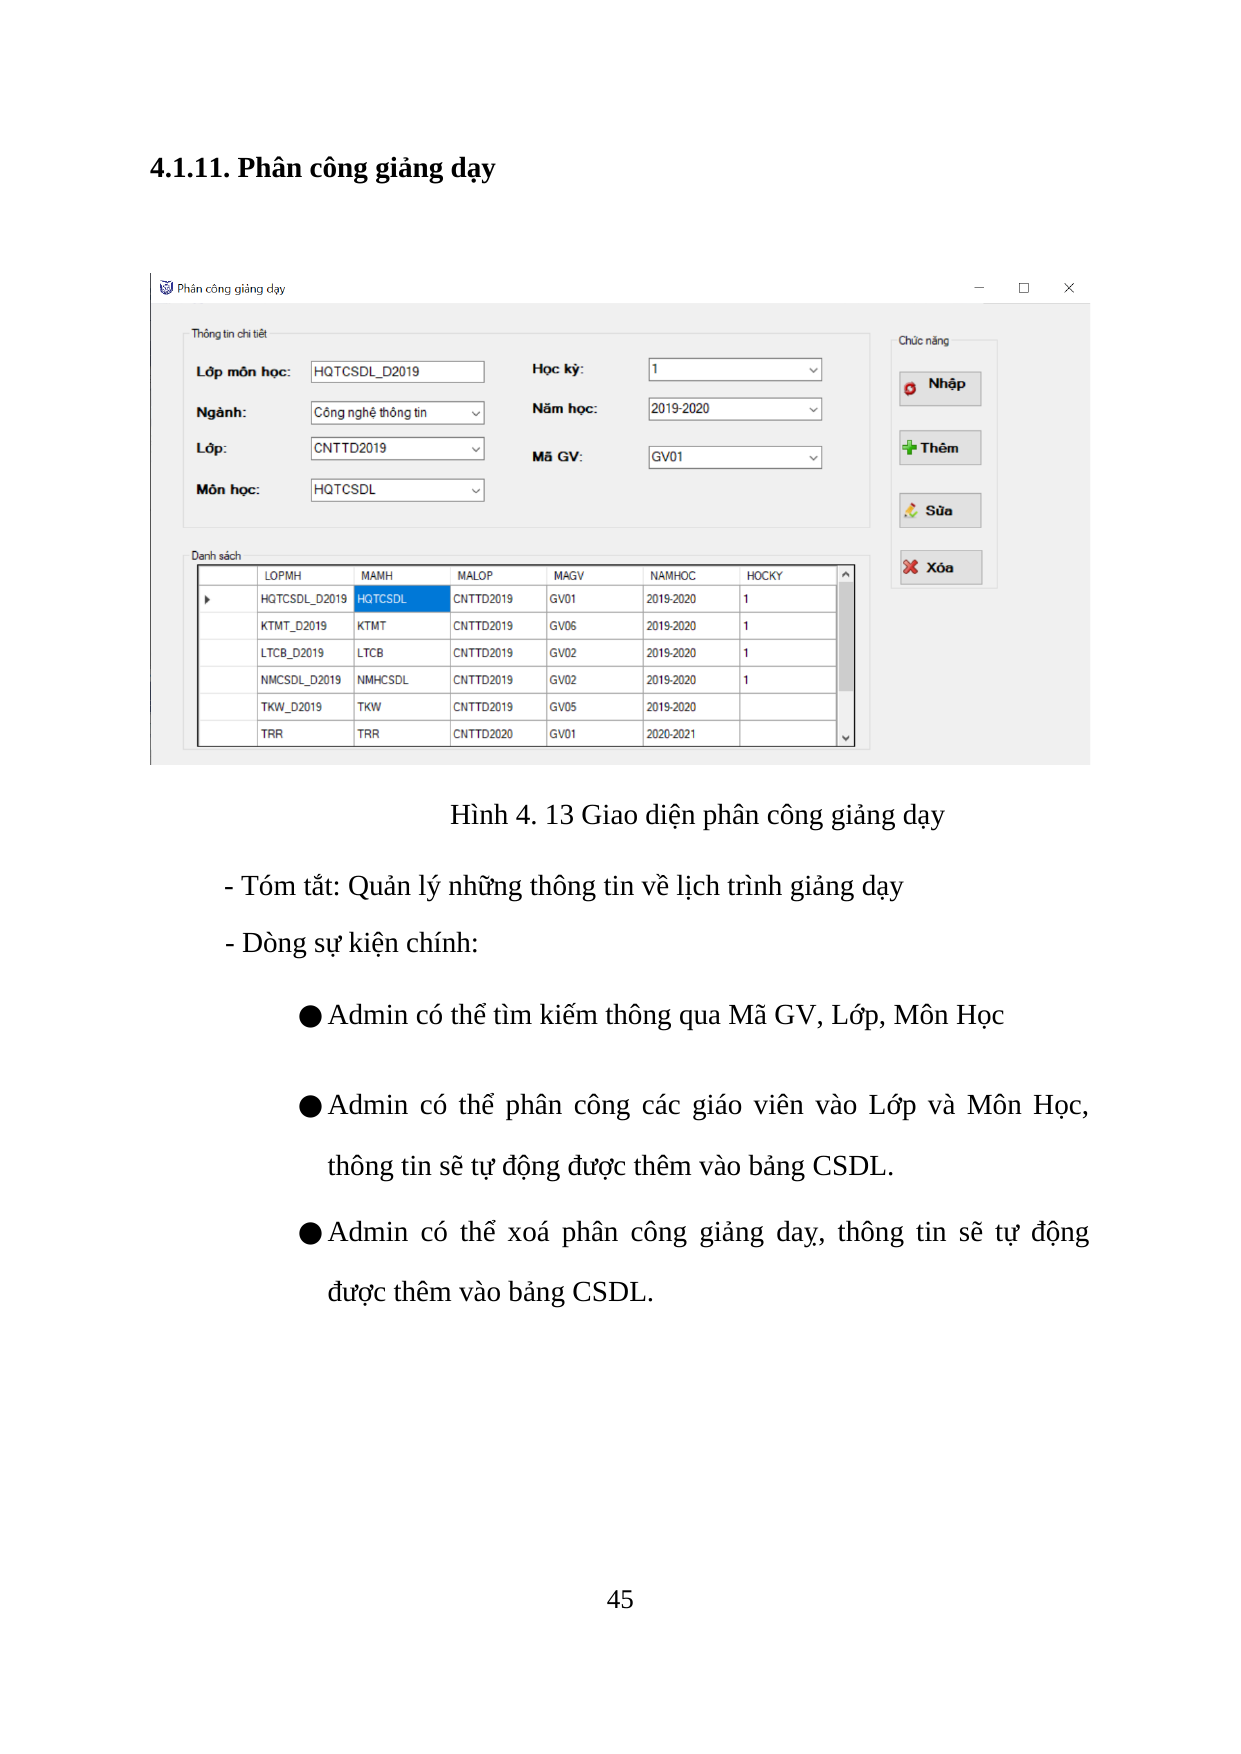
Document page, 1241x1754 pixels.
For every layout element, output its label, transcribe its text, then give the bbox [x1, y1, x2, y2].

text - Tóm tắt: Quản lý những thông tin về lịch trình giảng dạy [224, 868, 1090, 902]
picture [150, 273, 1091, 765]
list Admin có thể xoá phân công giảng daỵ, thông tin sẽ tự động được thêm vào bảng CSDL. [298, 1198, 1090, 1308]
list Admin có thể phân công các giáo viên vào Lớp và Môn Học, thông tin sẽ tự động được thêm vào bảng CSDL. [298, 1071, 1090, 1181]
text - Dòng sự kiện chính: [150, 925, 1090, 958]
list Admin có thể tìm kiếm thông qua Mã GV, Lớp, Môn Học [298, 981, 1090, 1041]
subtitle 4.1.11. Phân công giảng dạy [150, 150, 1090, 183]
text Hình 4. 13 Giao diện phân công giảng dạy [375, 797, 1090, 831]
